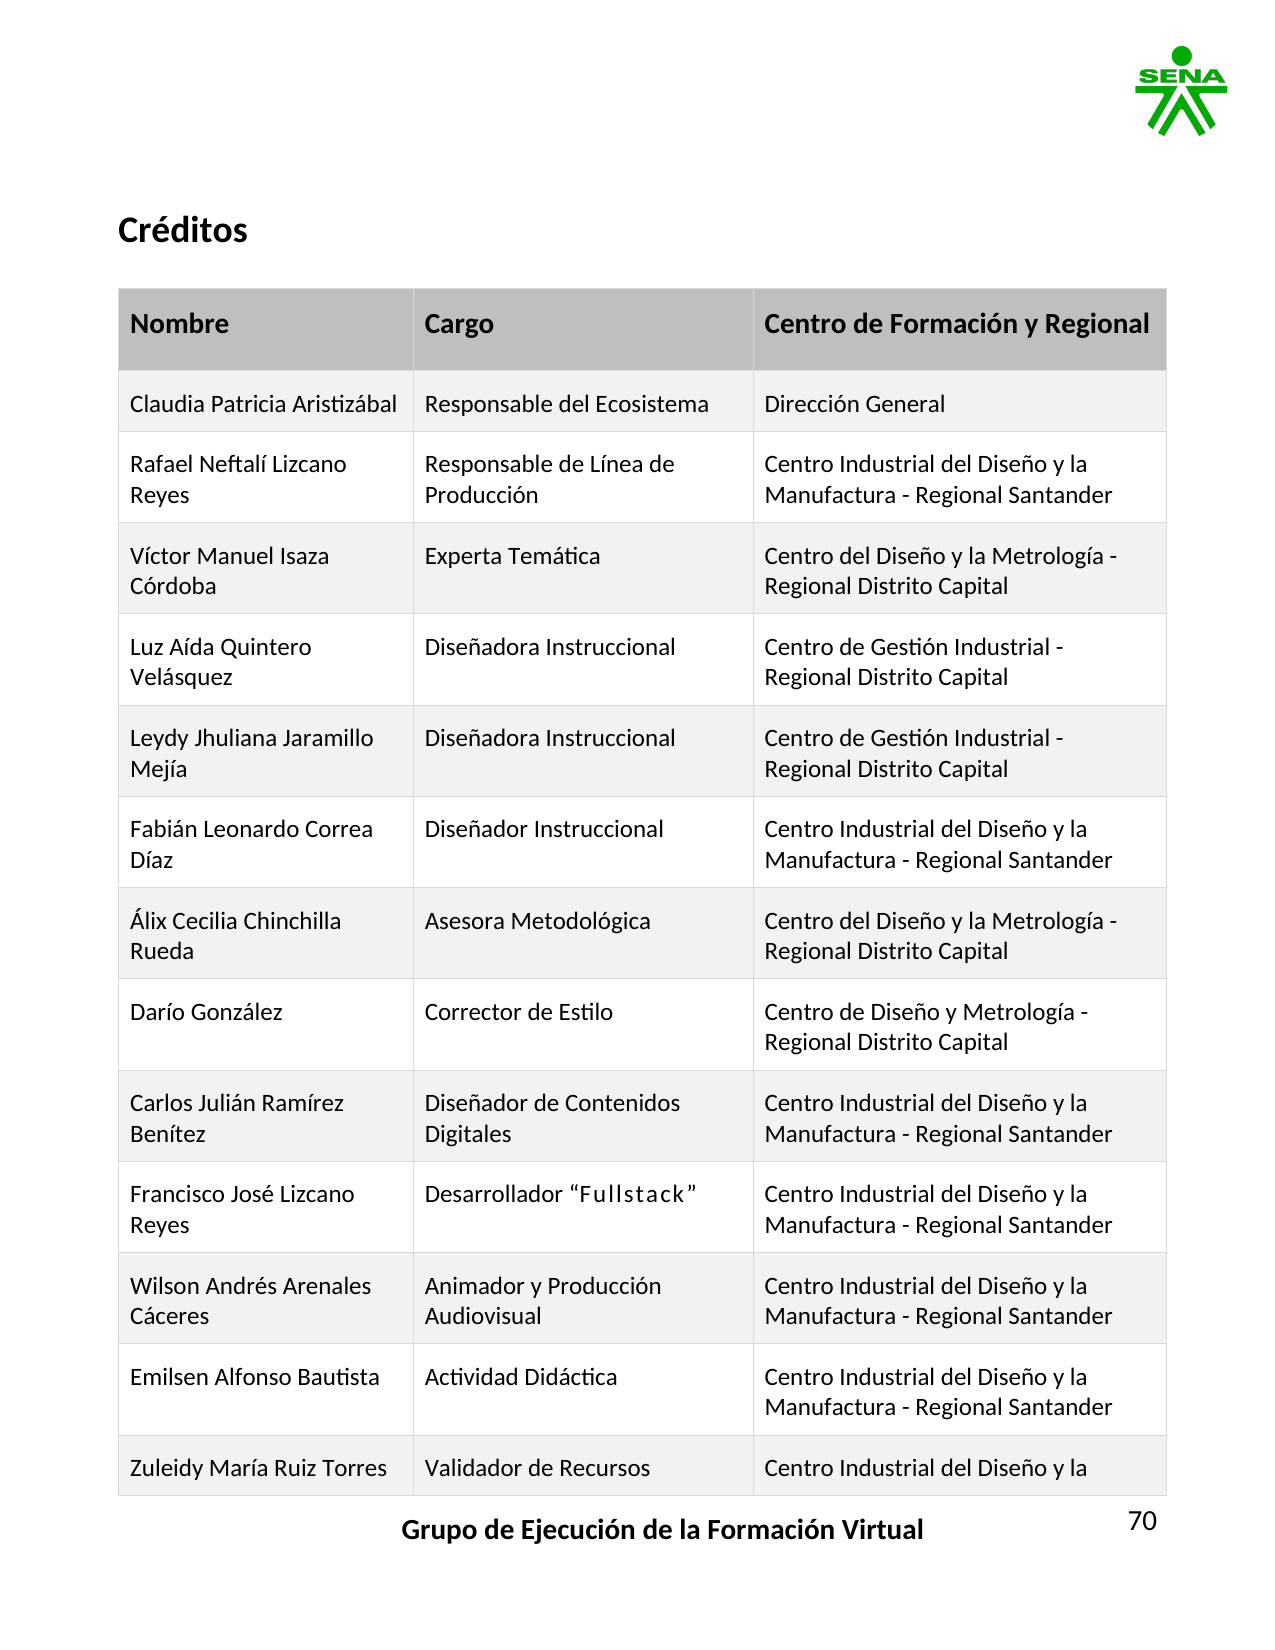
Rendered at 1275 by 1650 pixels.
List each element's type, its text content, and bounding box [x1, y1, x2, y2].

table_cell Fabián Leonardo Correa Díaz [119, 797, 413, 887]
table_cell Carlos Julián Ramírez Benítez [119, 1071, 413, 1161]
table_cell Experta Temática [414, 523, 753, 613]
table_cell Wilson Andrés Arenales Cáceres [119, 1253, 413, 1343]
table_cell Víctor Manuel Isaza Córdoba [119, 523, 413, 613]
table_cell Luz Aída Quintero Velásquez [119, 614, 413, 704]
table_cell Diseñadora Instruccional [414, 706, 753, 796]
table_cell Francisco José Lizcano Reyes [119, 1162, 413, 1252]
table_cell Centro Industrial del Diseño y la Manufactura - Regional Santander [754, 1436, 1166, 1495]
table_cell Leydy Jhuliana Jaramillo Mejía [119, 706, 413, 796]
table_cell Diseñadora Instruccional [414, 614, 753, 704]
table_cell Darío González [119, 979, 413, 1069]
table_cell Diseñador Instruccional [414, 797, 753, 887]
table_cell Centro de Gestión Industrial - Regional Distrito Capital [754, 706, 1166, 796]
table_cell Centro Industrial del Diseño y la Manufactura - Regional Santander [754, 797, 1166, 887]
table_cell Centro Industrial del Diseño y la Manufactura - Regional Santander [754, 1344, 1166, 1434]
table_cell Centro Industrial del Diseño y la Manufactura - Regional Santander [754, 1162, 1166, 1252]
table_header Cargo [414, 289, 753, 370]
table_header Nombre [119, 289, 413, 370]
table_cell Álix Cecilia Chinchilla Rueda [119, 888, 413, 978]
table_cell Corrector de Estilo [414, 979, 753, 1069]
table_header Centro de Formación y Regional [754, 289, 1166, 370]
table_cell Actividad Didáctica [414, 1344, 753, 1434]
table_cell Centro del Diseño y la Metrología - Regional Distrito Capital [754, 523, 1166, 613]
table_cell Centro del Diseño y la Metrología - Regional Distrito Capital [754, 888, 1166, 978]
table_cell Centro de Diseño y Metrología - Regional Distrito Capital [754, 979, 1166, 1069]
table_cell Centro Industrial del Diseño y la Manufactura - Regional Santander [754, 432, 1166, 522]
table_cell Animador y Producción Audiovisual [414, 1253, 753, 1343]
table_cell Centro Industrial del Diseño y la Manufactura - Regional Santander [754, 1253, 1166, 1343]
table_cell Responsable de Línea de Producción [414, 432, 753, 522]
table_cell Dirección General [754, 371, 1166, 431]
table_cell Diseñador de Contenidos Digitales [414, 1071, 753, 1161]
table_cell Asesora Metodológica [414, 888, 753, 978]
table_cell Validador de Recursos Educativos Digitales [414, 1436, 753, 1495]
table_cell Responsable del Ecosistema [414, 371, 753, 431]
table_cell Zuleidy María Ruiz Torres [119, 1436, 413, 1495]
table_cell Claudia Patricia Aristizábal [119, 371, 413, 431]
table_cell Rafael Neftalí Lizcano Reyes [119, 432, 413, 522]
picture [1135, 46, 1228, 136]
text Créditos [118, 206, 1157, 252]
table_cell Centro de Gestión Industrial - Regional Distrito Capital [754, 614, 1166, 704]
table_cell Emilsen Alfonso Bautista [119, 1344, 413, 1434]
table_cell Desarrollador “Fullstack” [414, 1162, 753, 1252]
table_cell Centro Industrial del Diseño y la Manufactura - Regional Santander [754, 1071, 1166, 1161]
